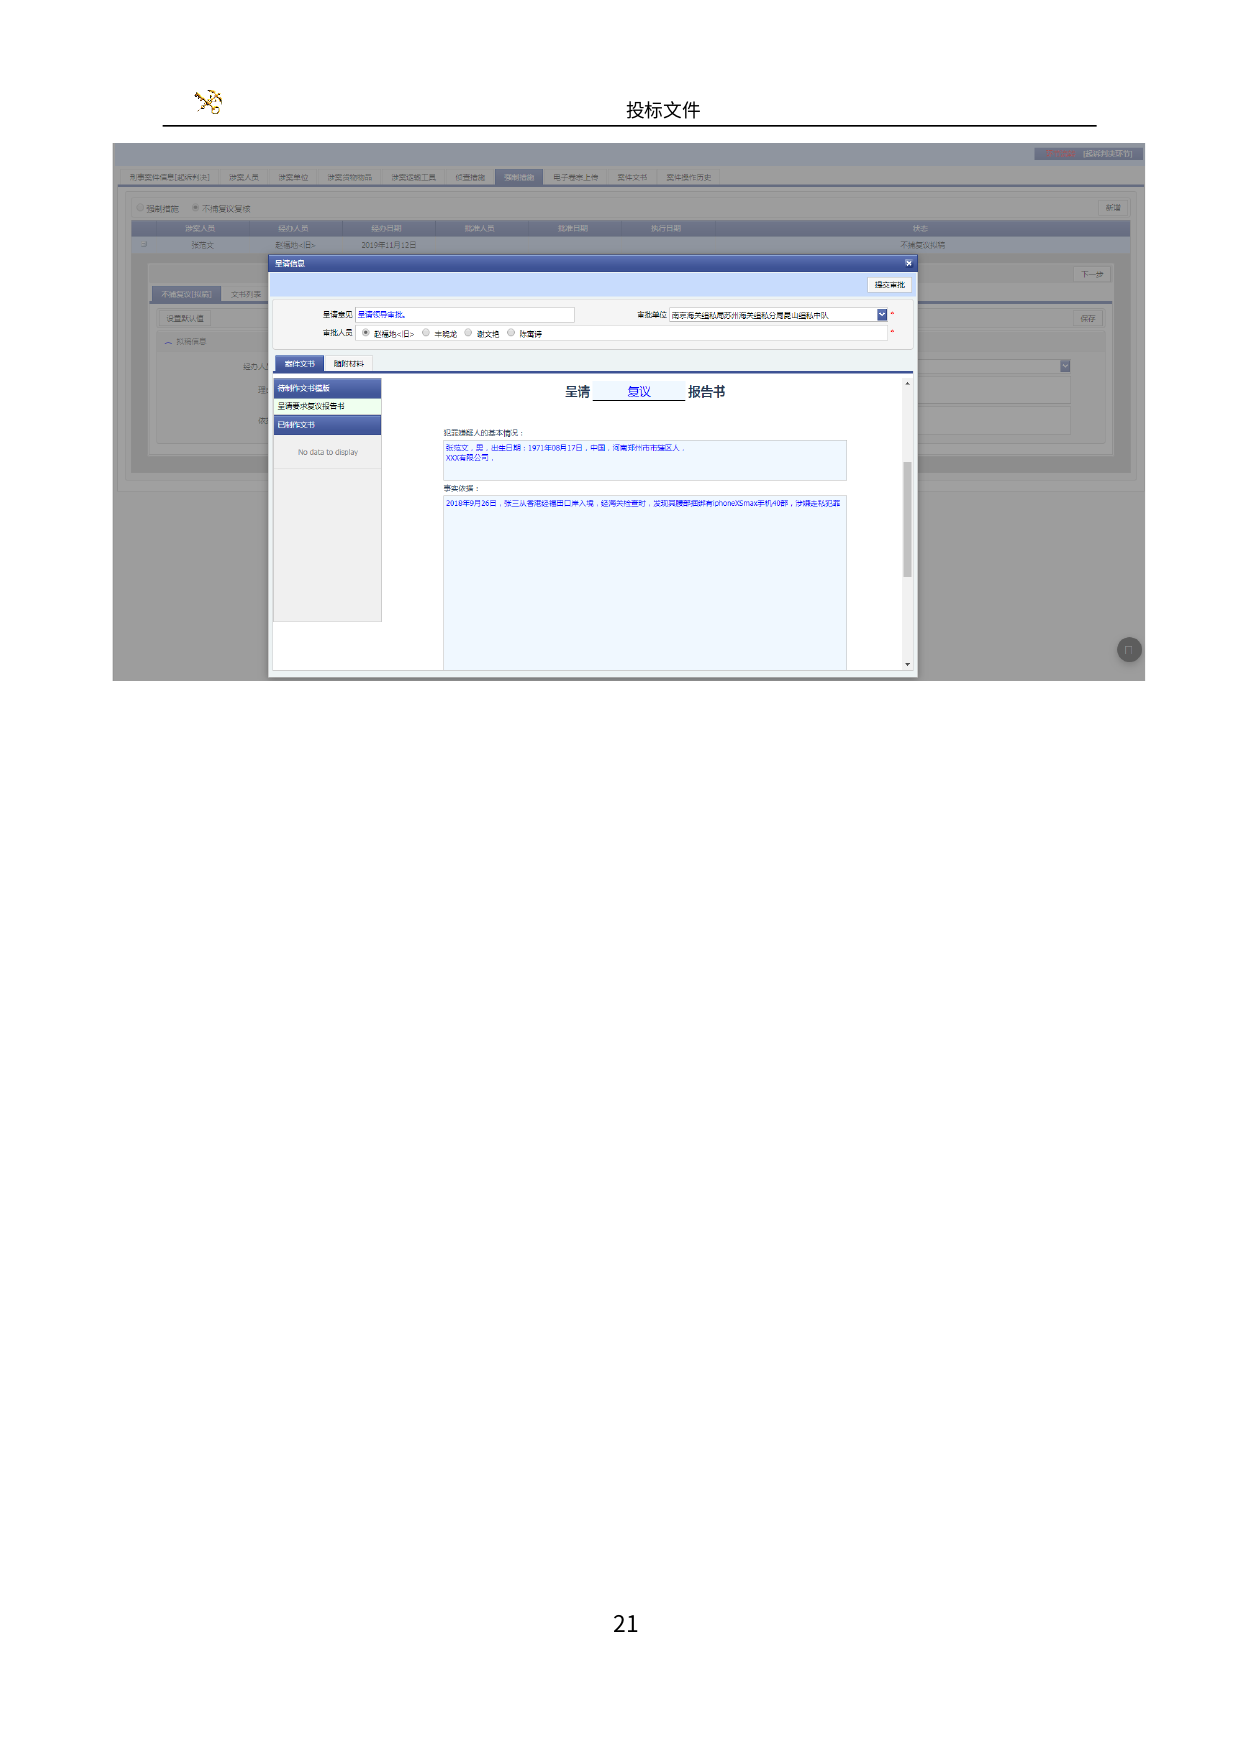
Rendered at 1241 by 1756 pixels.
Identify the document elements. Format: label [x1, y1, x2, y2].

picture [194, 90, 222, 114]
picture [112, 143, 1146, 681]
